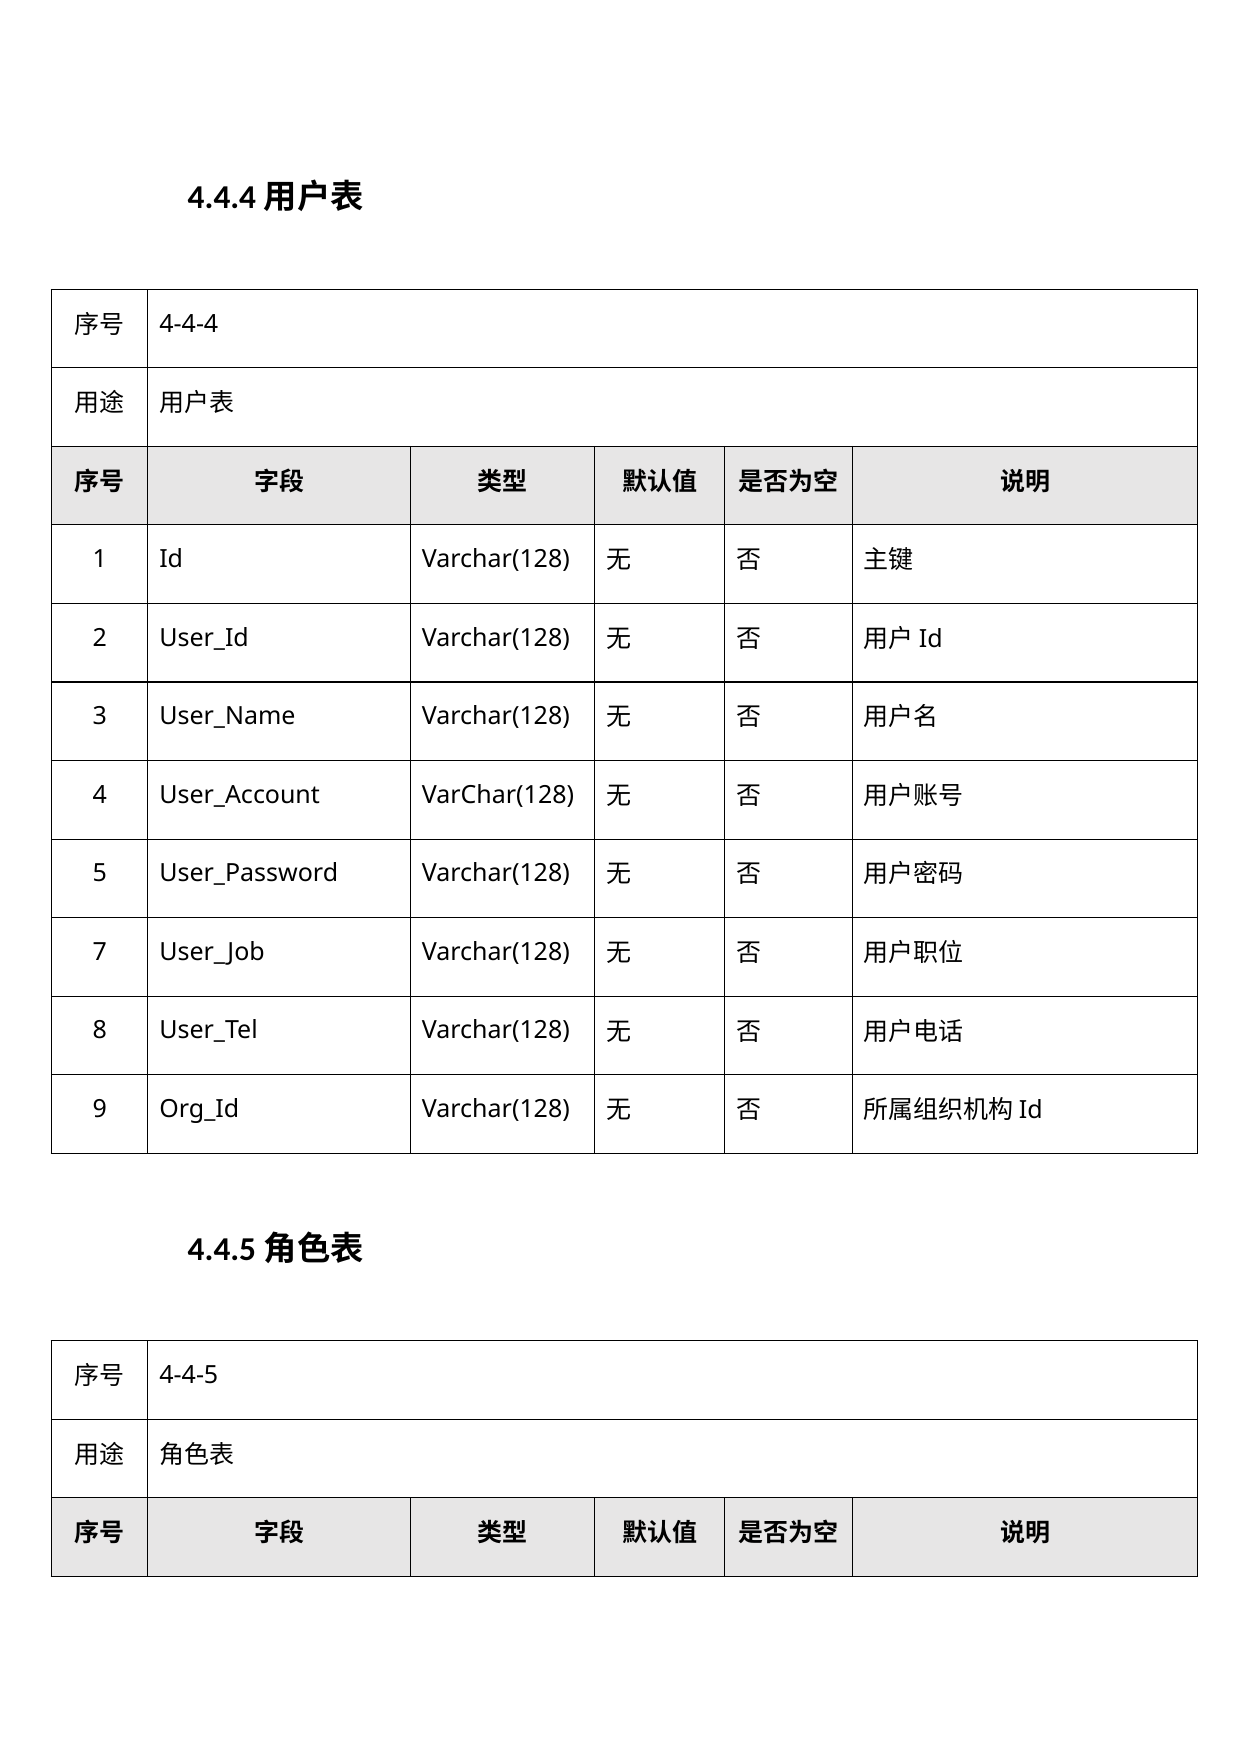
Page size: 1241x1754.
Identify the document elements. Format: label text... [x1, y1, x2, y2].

table_cell 用户职位 [853, 918, 1197, 996]
table_cell 字段 [148, 1498, 410, 1576]
table_cell 字段 [148, 447, 410, 524]
table_cell 否 [725, 761, 852, 838]
table_cell 否 [725, 997, 852, 1074]
table_cell 否 [725, 683, 852, 760]
table_cell Varchar(128) [411, 1075, 594, 1153]
table_cell 是否为空 [725, 1498, 852, 1576]
table_cell User_Job [148, 918, 410, 996]
table_cell 用户表 [148, 368, 1197, 446]
table_cell 是否为空 [725, 447, 852, 524]
table_cell 用途 [52, 368, 147, 446]
table_cell 角色表 [148, 1420, 1197, 1497]
table_cell 否 [725, 525, 852, 603]
table_cell 否 [725, 1075, 852, 1153]
table_cell 默认值 [595, 1498, 724, 1576]
table_cell 否 [725, 918, 852, 996]
table_header 4-4-5 [148, 1341, 1197, 1419]
table_cell 无 [595, 840, 724, 917]
table_cell 1 [52, 525, 147, 603]
table_cell 主键 [853, 525, 1197, 603]
table_cell 7 [52, 918, 147, 996]
table_cell Varchar(128) [411, 840, 594, 917]
table_cell 用户名 [853, 683, 1197, 760]
table_cell User_Id [148, 604, 410, 681]
table_cell 无 [595, 918, 724, 996]
subtitle 4.4.4 用户表 [187, 162, 1053, 227]
table_cell 用户账号 [853, 761, 1197, 838]
table_cell 8 [52, 997, 147, 1074]
table_cell 用户Id [853, 604, 1197, 681]
table_cell Varchar(128) [411, 525, 594, 603]
table_cell User_Tel [148, 997, 410, 1074]
table_cell User_Name [148, 683, 410, 760]
table_cell 序号 [52, 447, 147, 524]
table_cell VarChar(128) [411, 761, 594, 838]
table_cell 类型 [411, 1498, 594, 1576]
table_cell 无 [595, 683, 724, 760]
subtitle 4.4.5 角色表 [187, 1213, 1053, 1278]
table_cell 否 [725, 840, 852, 917]
table_cell 否 [725, 604, 852, 681]
table_cell 无 [595, 604, 724, 681]
table_cell 无 [595, 1075, 724, 1153]
table_cell 用户电话 [853, 997, 1197, 1074]
table_cell 用途 [52, 1420, 147, 1497]
table_cell 类型 [411, 447, 594, 524]
table_cell 用户密码 [853, 840, 1197, 917]
table_cell 3 [52, 683, 147, 760]
table_cell 说明 [853, 1498, 1197, 1576]
table_cell Varchar(128) [411, 997, 594, 1074]
table_header 序号 [52, 290, 147, 367]
table_cell 4 [52, 761, 147, 838]
table_cell User_Account [148, 761, 410, 838]
table_cell 无 [595, 761, 724, 838]
table_header 4-4-4 [148, 290, 1197, 367]
table_cell 无 [595, 997, 724, 1074]
table_cell Varchar(128) [411, 604, 594, 681]
table_header 序号 [52, 1341, 147, 1419]
table_cell Org_Id [148, 1075, 410, 1153]
table_cell 默认值 [595, 447, 724, 524]
table_cell 序号 [52, 1498, 147, 1576]
table_cell User_Password [148, 840, 410, 917]
table_cell 说明 [853, 447, 1197, 524]
table_cell 2 [52, 604, 147, 681]
table_cell 9 [52, 1075, 147, 1153]
table_cell 无 [595, 525, 724, 603]
table_cell 5 [52, 840, 147, 917]
table_cell Varchar(128) [411, 683, 594, 760]
table_cell Id [148, 525, 410, 603]
table_cell 所属组织机构Id [853, 1075, 1197, 1153]
table_cell Varchar(128) [411, 918, 594, 996]
